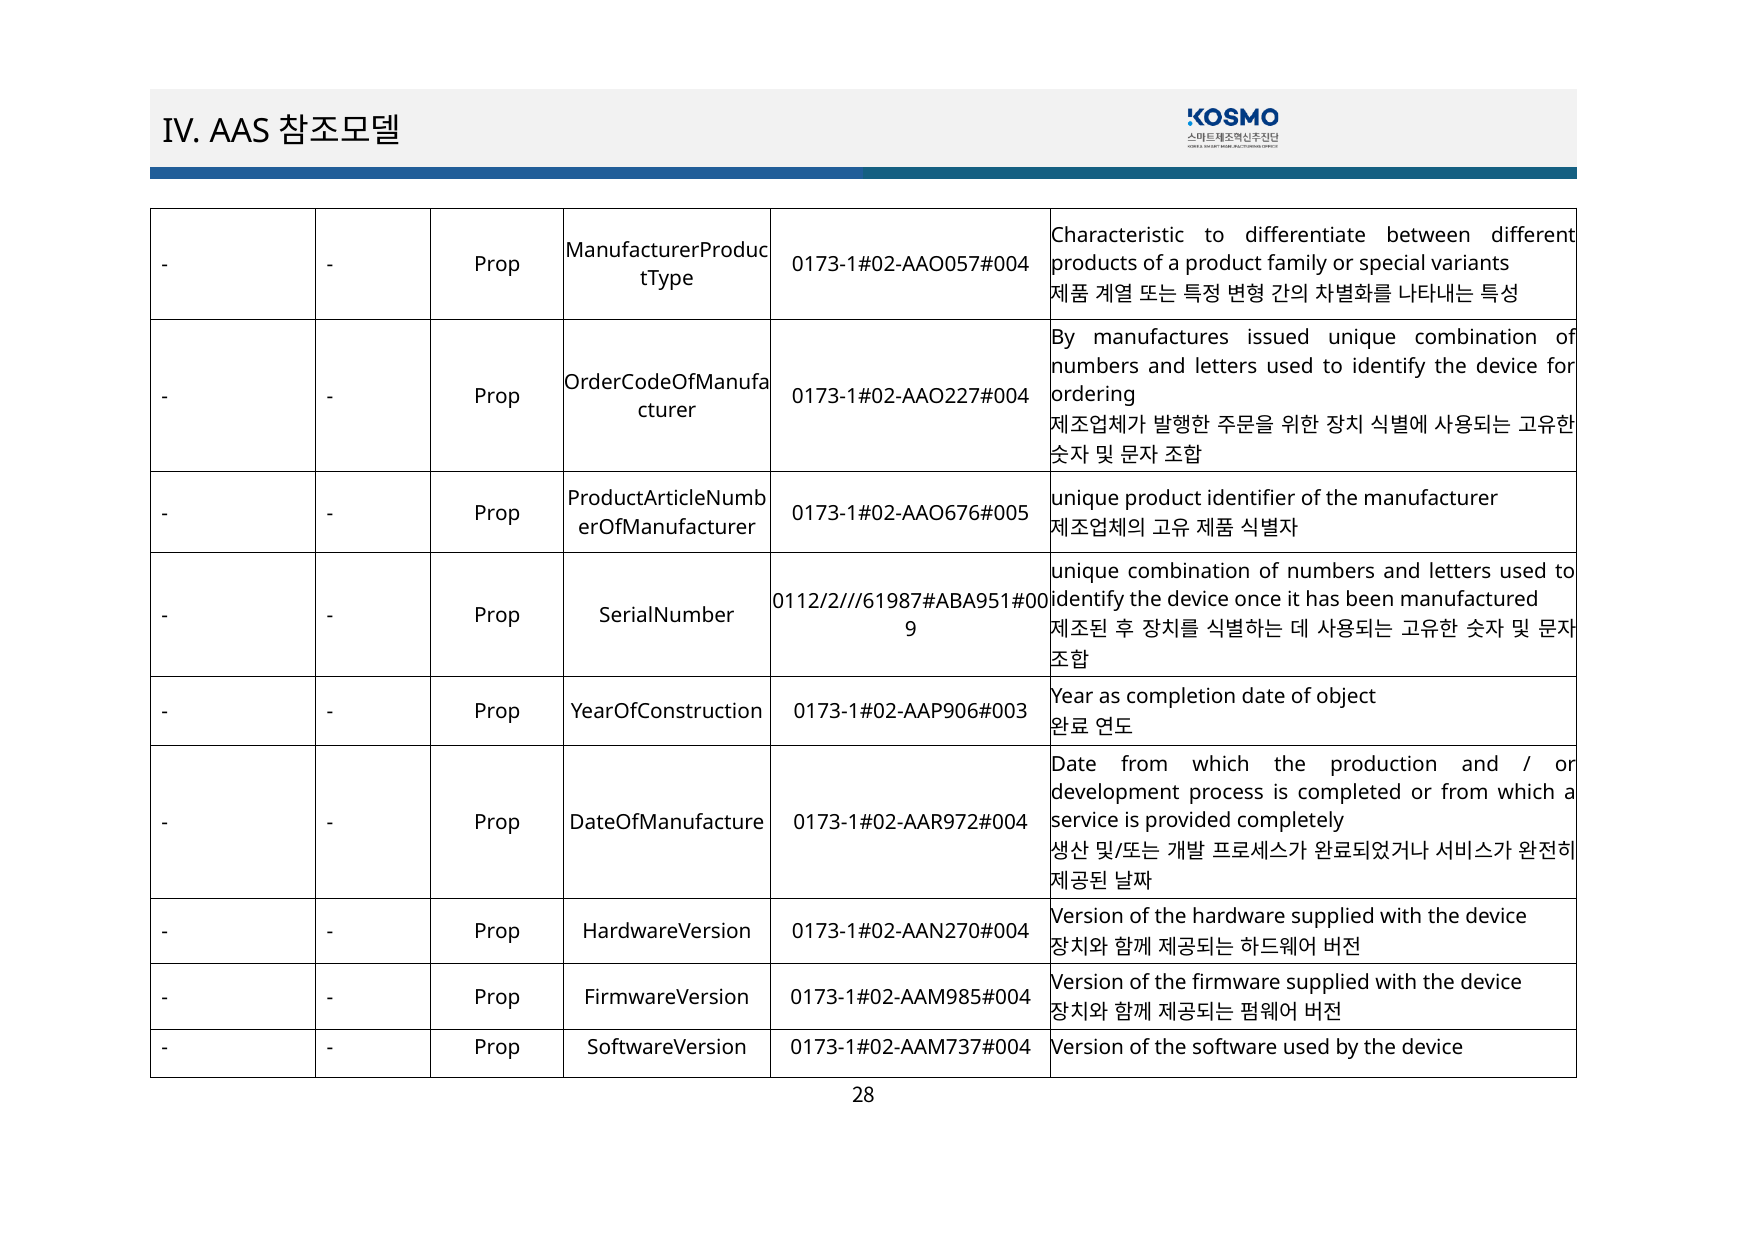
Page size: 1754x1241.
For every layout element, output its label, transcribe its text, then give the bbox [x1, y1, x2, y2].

table_cell - [151, 320, 315, 471]
table_cell Date from which the production and / or development process is completed or from which a service is provided completely 생산 및/또는 개발 프로세스가 완료되었거나 서비스가 완전히 제공된 날짜 [1051, 746, 1576, 897]
table_cell - [151, 209, 315, 318]
table_cell 0173-1#02-AAO057#004 [771, 209, 1050, 318]
table_cell - [151, 472, 315, 552]
table_cell Prop [431, 964, 563, 1028]
table_cell unique combination of numbers and letters used to identify the device once it has been manufactured 제조된 후 장치를 식별하는 데 사용되는 고유한 숫자 및 문자 조합 [1051, 553, 1576, 676]
table_cell Prop [431, 472, 563, 552]
table_cell 0112/2///61987#ABA951#009 [771, 553, 1050, 676]
table_cell - [151, 1030, 315, 1077]
table_cell YearOfConstruction [564, 677, 770, 745]
table_cell - [316, 964, 430, 1028]
table_cell 0173-1#02-AAP906#003 [771, 677, 1050, 745]
table_cell - [151, 553, 315, 676]
table_cell FirmwareVersion [564, 964, 770, 1028]
table_cell ManufacturerProductType [564, 209, 770, 318]
table_cell 0173-1#02-AAM985#004 [771, 964, 1050, 1028]
table_cell - [316, 553, 430, 676]
table_cell - [316, 209, 430, 318]
table_cell OrderCodeOfManufacturer [564, 320, 770, 471]
table_cell 0173-1#02-AAM737#004 [771, 1030, 1050, 1077]
table_cell Prop [431, 746, 563, 897]
table_cell 0173-1#02-AAR972#004 [771, 746, 1050, 897]
table_cell - [316, 320, 430, 471]
table_cell Prop [431, 1030, 563, 1077]
table_cell Prop [431, 320, 563, 471]
table_cell - [151, 677, 315, 745]
table_cell unique product identifier of the manufacturer 제조업체의 고유 제품 식별자 [1051, 472, 1576, 552]
table_cell Prop [431, 677, 563, 745]
table_cell By manufactures issued unique combination of numbers and letters used to identify the device for ordering 제조업체가 발행한 주문을 위한 장치 식별에 사용되는 고유한 숫자 및 문자 조합 [1051, 320, 1576, 471]
table_cell DateOfManufacture [564, 746, 770, 897]
table_cell - [316, 1030, 430, 1077]
table_cell - [151, 746, 315, 897]
table_cell 0173-1#02-AAN270#004 [771, 899, 1050, 963]
table_cell Characteristic to differentiate between different products of a product family or special variants 제품 계열 또는 특정 변형 간의 차별화를 나타내는 특성 [1051, 209, 1576, 318]
table_cell - [316, 677, 430, 745]
table_cell Version of the hardware supplied with the device 장치와 함께 제공되는 하드웨어 버전 [1051, 899, 1576, 963]
table_cell Prop [431, 209, 563, 318]
table_cell 0173-1#02-AAO676#005 [771, 472, 1050, 552]
table_cell - [316, 746, 430, 897]
table_cell Version of the software used by the device 장치와 함께 제공되는 소프트웨어 버전 [1051, 1030, 1576, 1077]
table_cell Year as completion date of object 완료 연도 [1051, 677, 1576, 745]
table_cell - [316, 472, 430, 552]
picture [1187, 108, 1279, 148]
table_cell Prop [431, 553, 563, 676]
table_cell - [151, 899, 315, 963]
table_cell ProductArticleNumberOfManufacturer [564, 472, 770, 552]
table_cell 0173-1#02-AAO227#004 [771, 320, 1050, 471]
table_cell - [316, 899, 430, 963]
table_cell - [151, 964, 315, 1028]
table_cell HardwareVersion [564, 899, 770, 963]
table_cell Prop [431, 899, 563, 963]
table_cell SoftwareVersion [564, 1030, 770, 1077]
table_cell Version of the firmware supplied with the device 장치와 함께 제공되는 펌웨어 버전 [1051, 964, 1576, 1028]
table_cell SerialNumber [564, 553, 770, 676]
